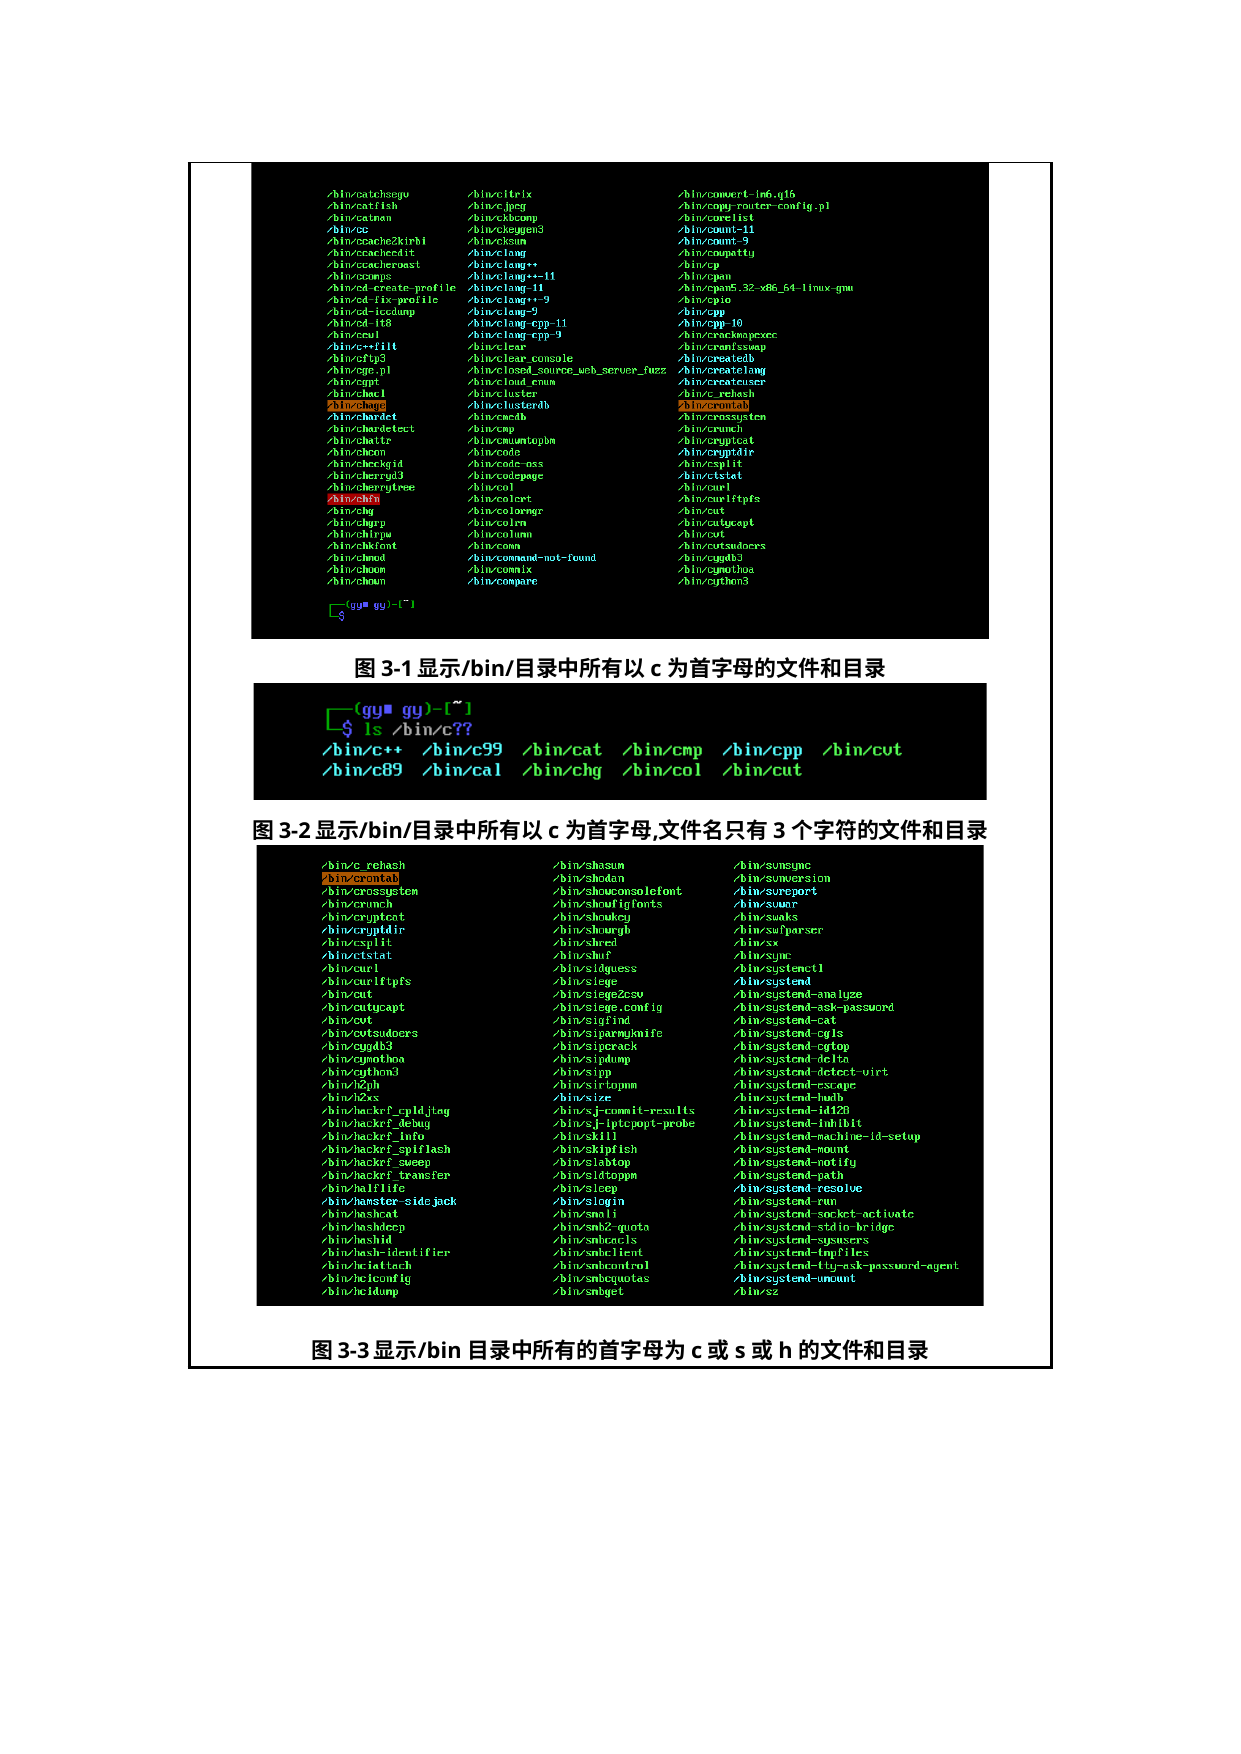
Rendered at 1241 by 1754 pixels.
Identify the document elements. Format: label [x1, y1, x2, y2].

picture [256, 845, 984, 1306]
picture [253, 683, 987, 800]
picture [251, 163, 989, 639]
table_cell [191, 163, 1050, 1366]
